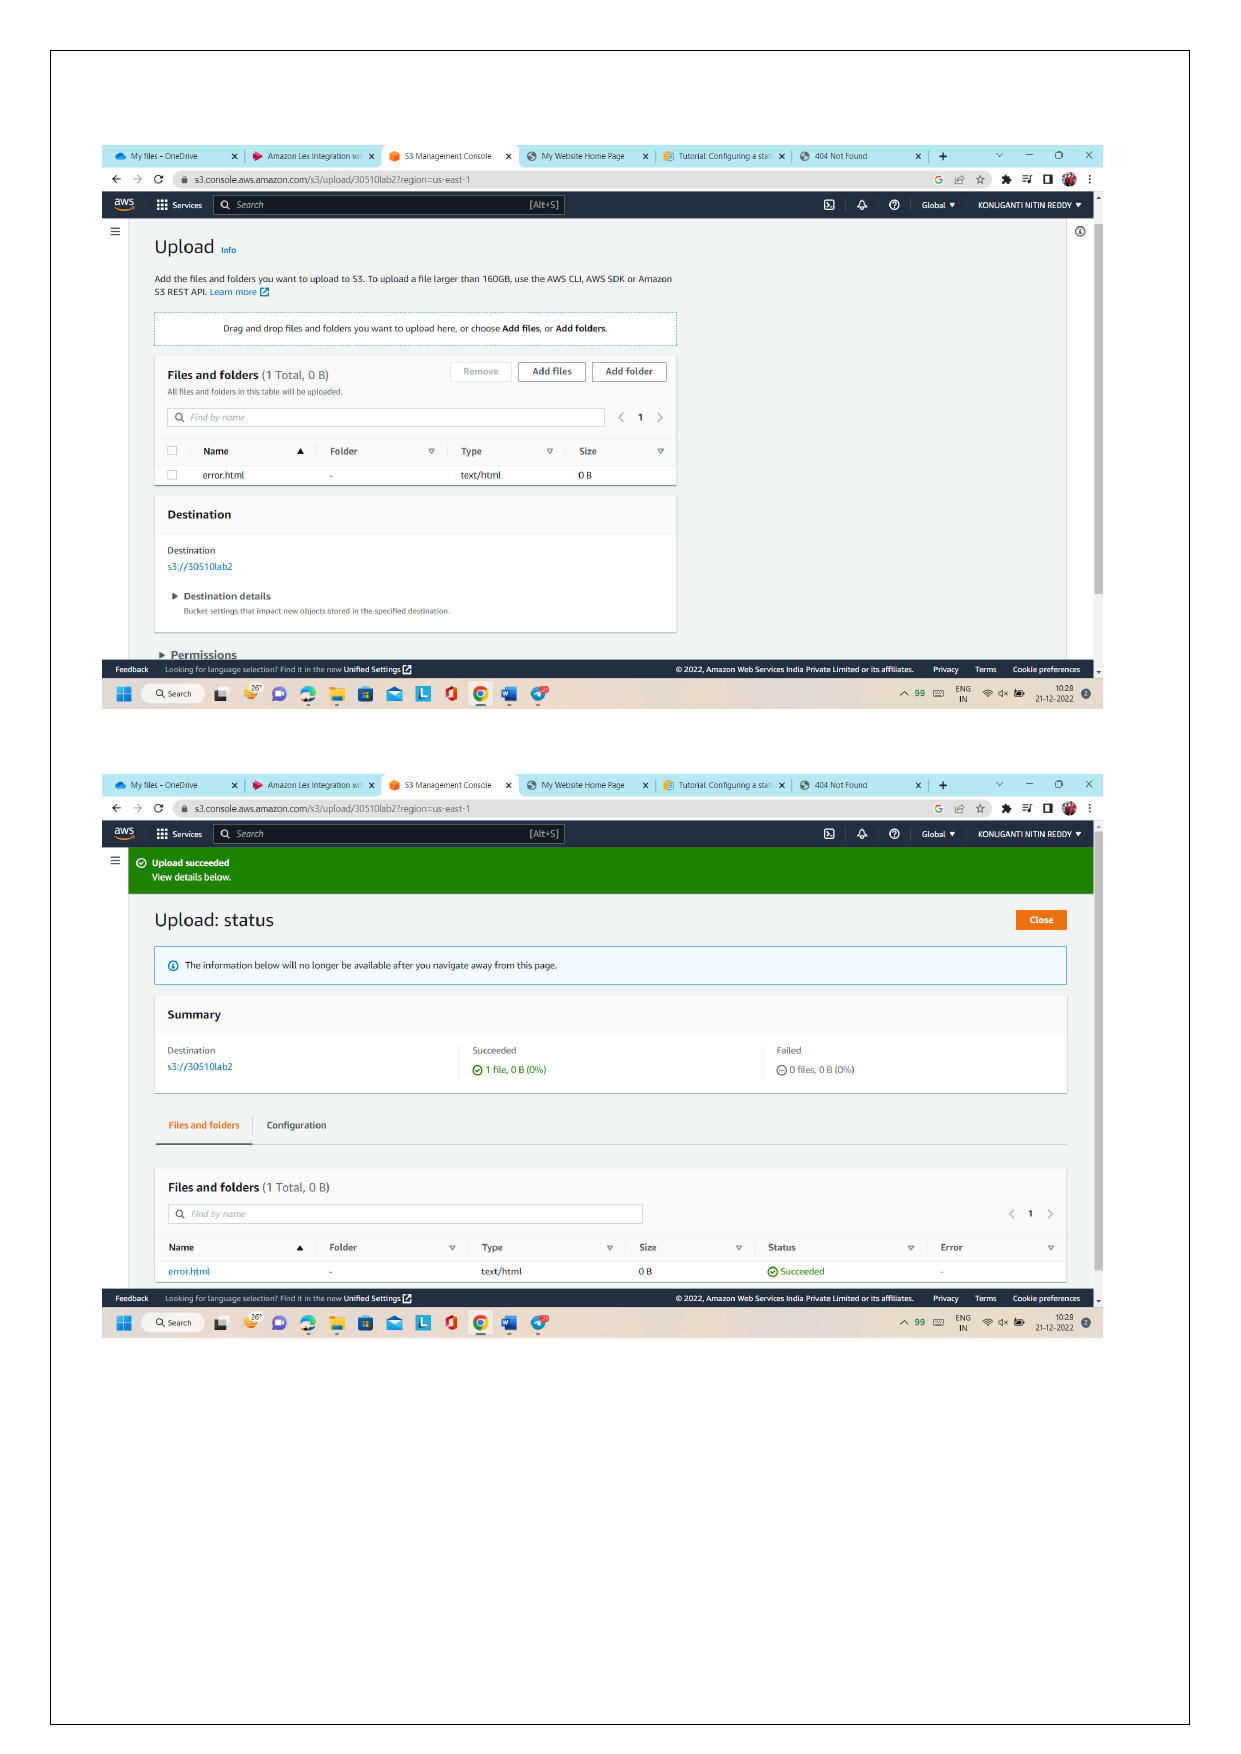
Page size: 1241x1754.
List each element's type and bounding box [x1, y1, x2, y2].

picture [102, 774, 1104, 1338]
picture [102, 145, 1104, 709]
